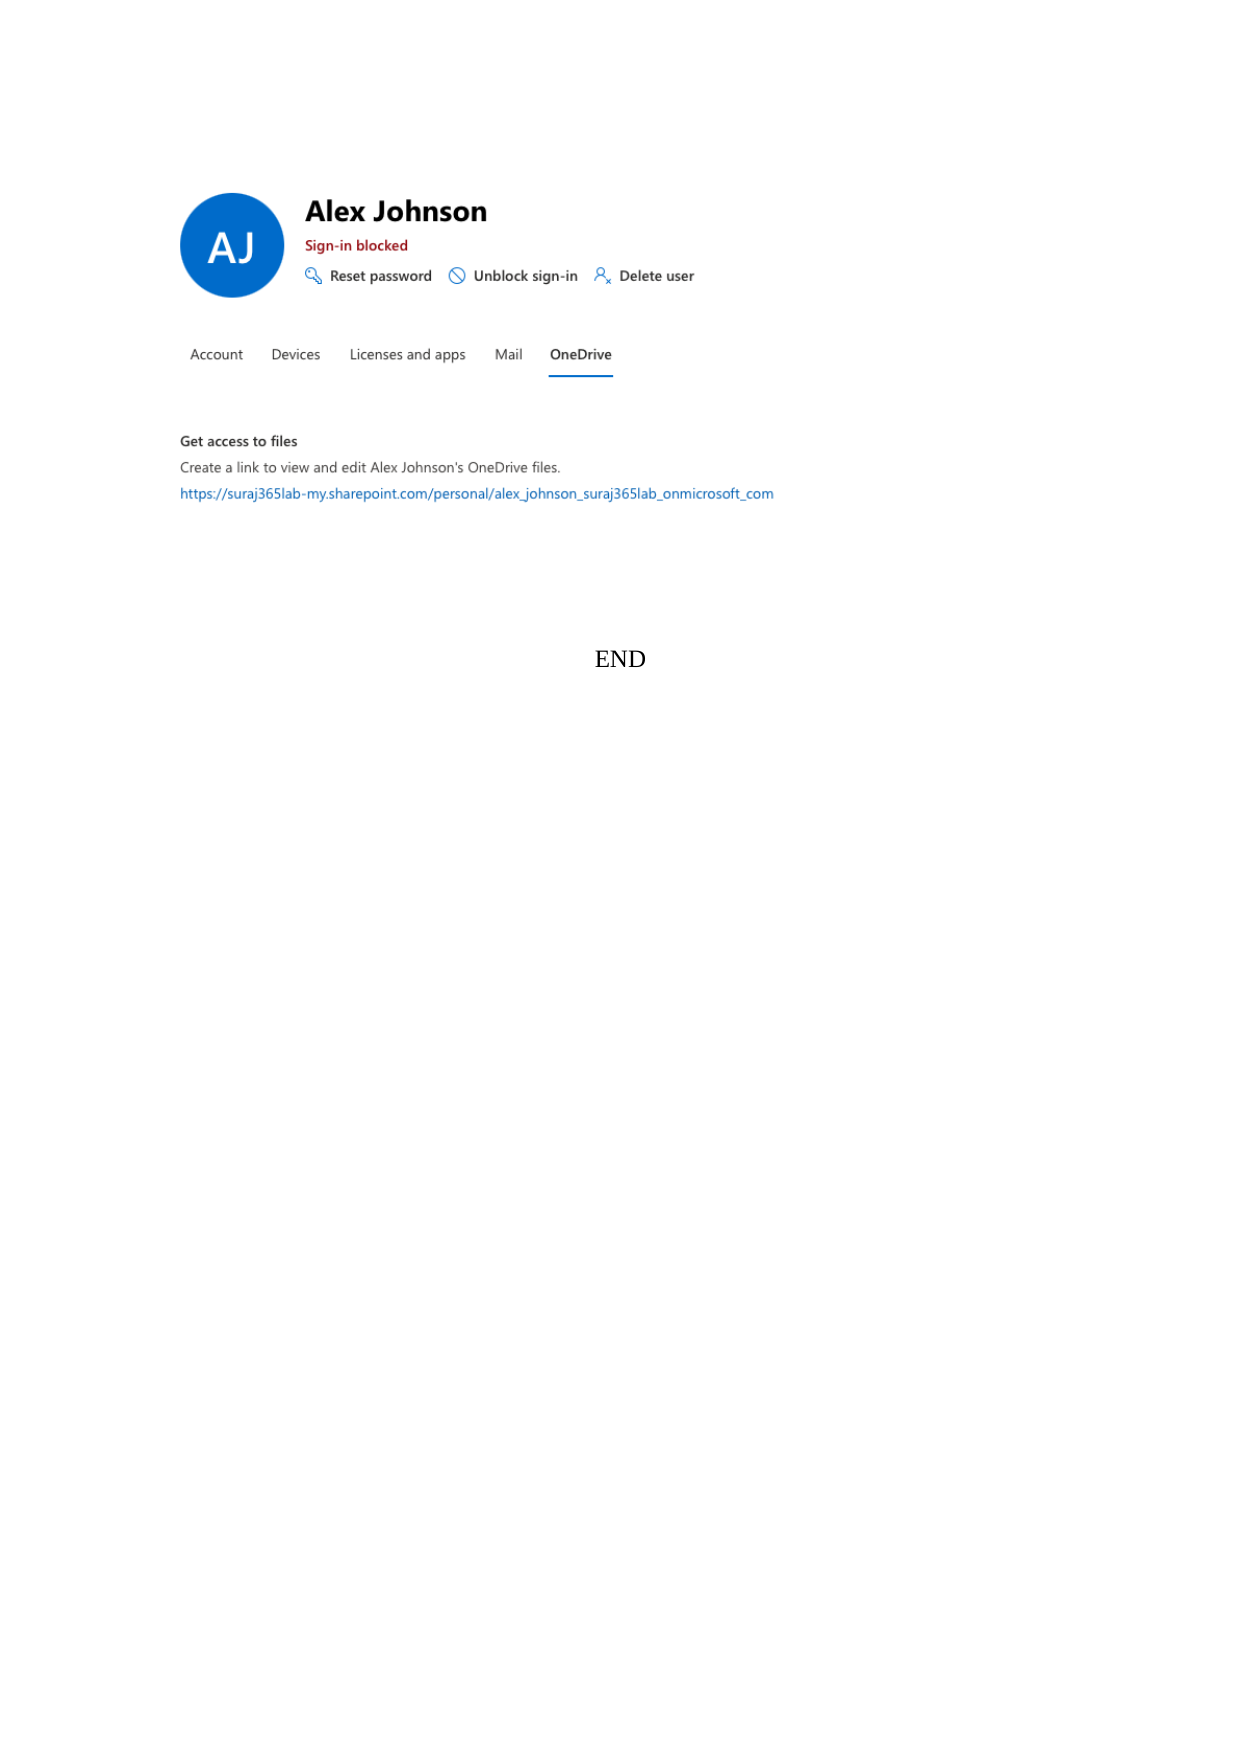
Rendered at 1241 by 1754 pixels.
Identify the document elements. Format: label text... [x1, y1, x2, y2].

picture [150, 150, 863, 530]
text END [150, 644, 1090, 673]
